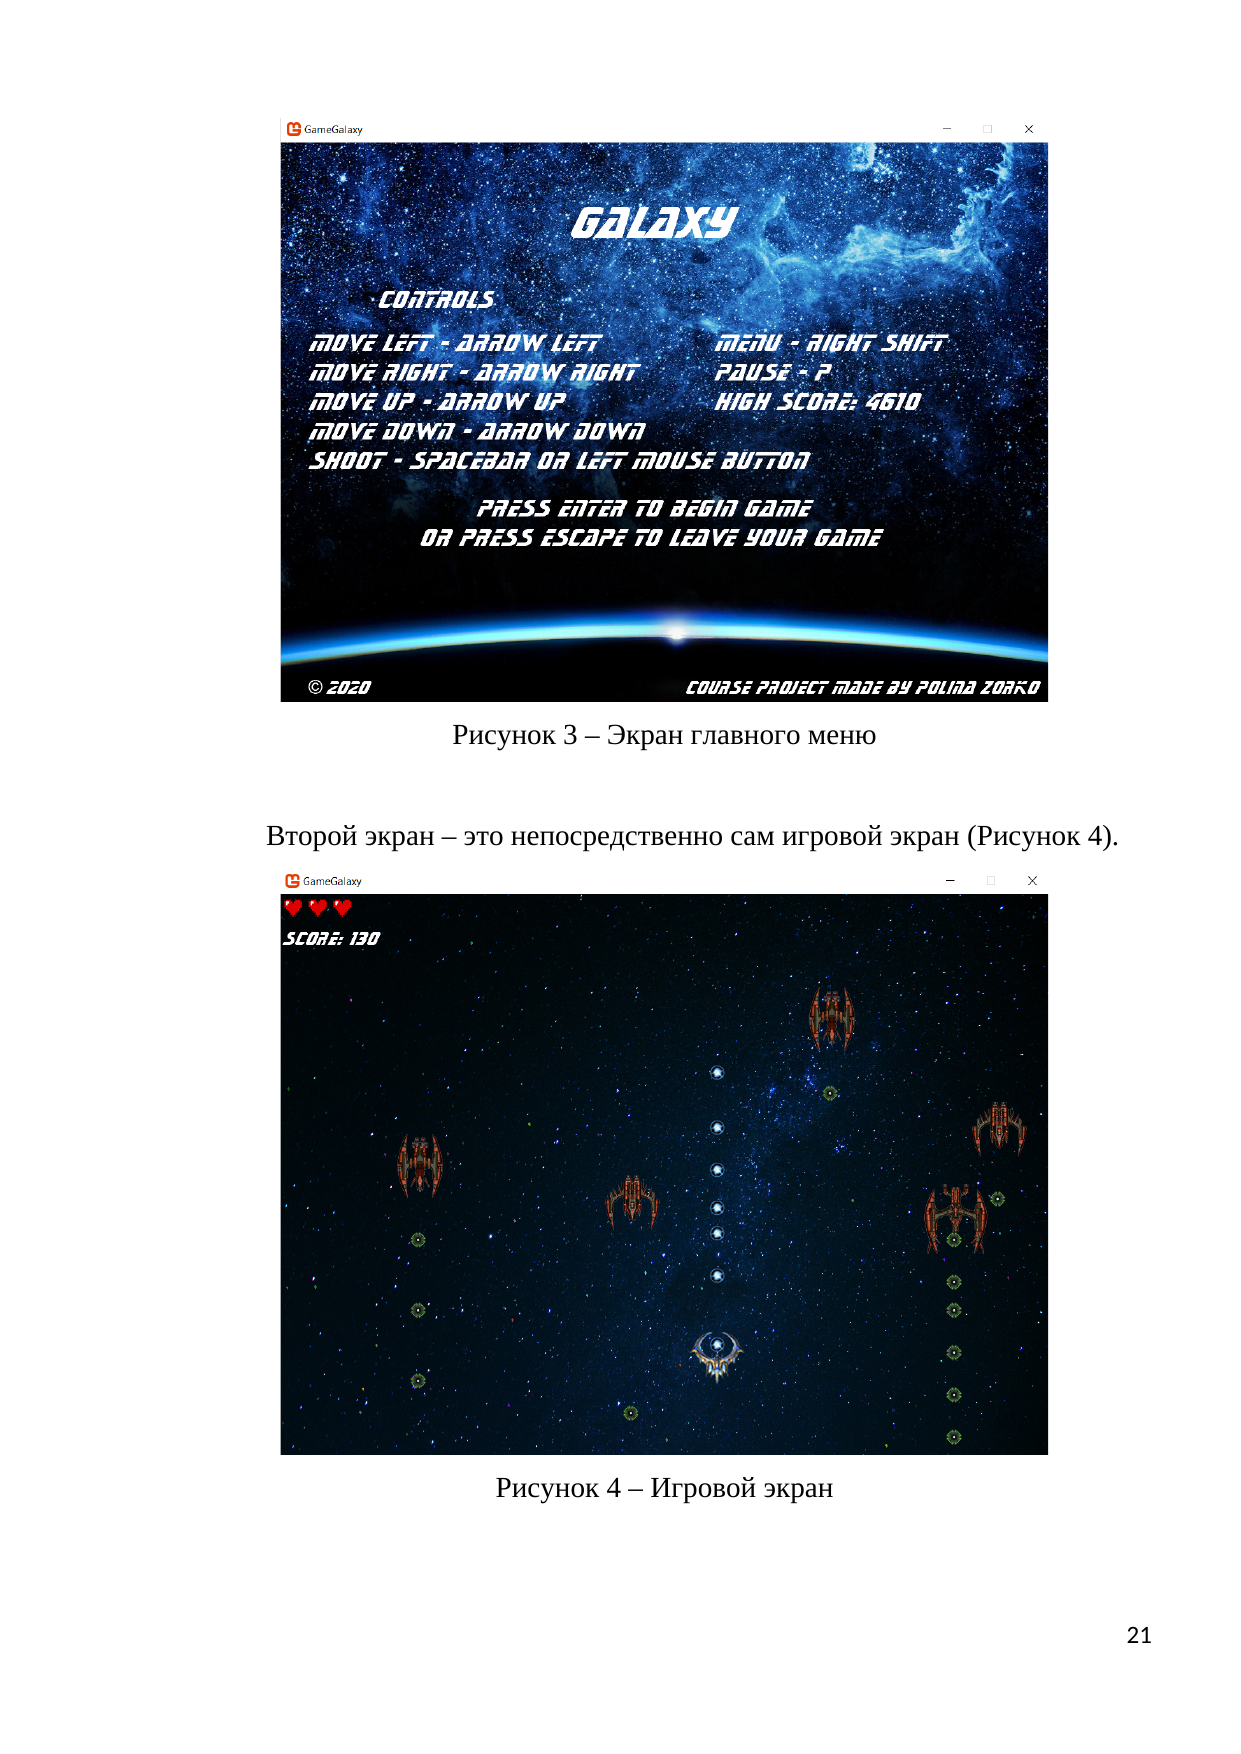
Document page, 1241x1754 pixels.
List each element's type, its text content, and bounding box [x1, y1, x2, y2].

picture [280, 118, 1049, 702]
list Рисунок 3 – Экран главного меню [177, 717, 1152, 751]
list Второй экран – это непосредственно сам игровой экран (Рисунок 4). [177, 818, 1152, 851]
picture [280, 868, 1049, 1455]
list Рисунок 4 – Игровой экран [177, 1470, 1152, 1503]
